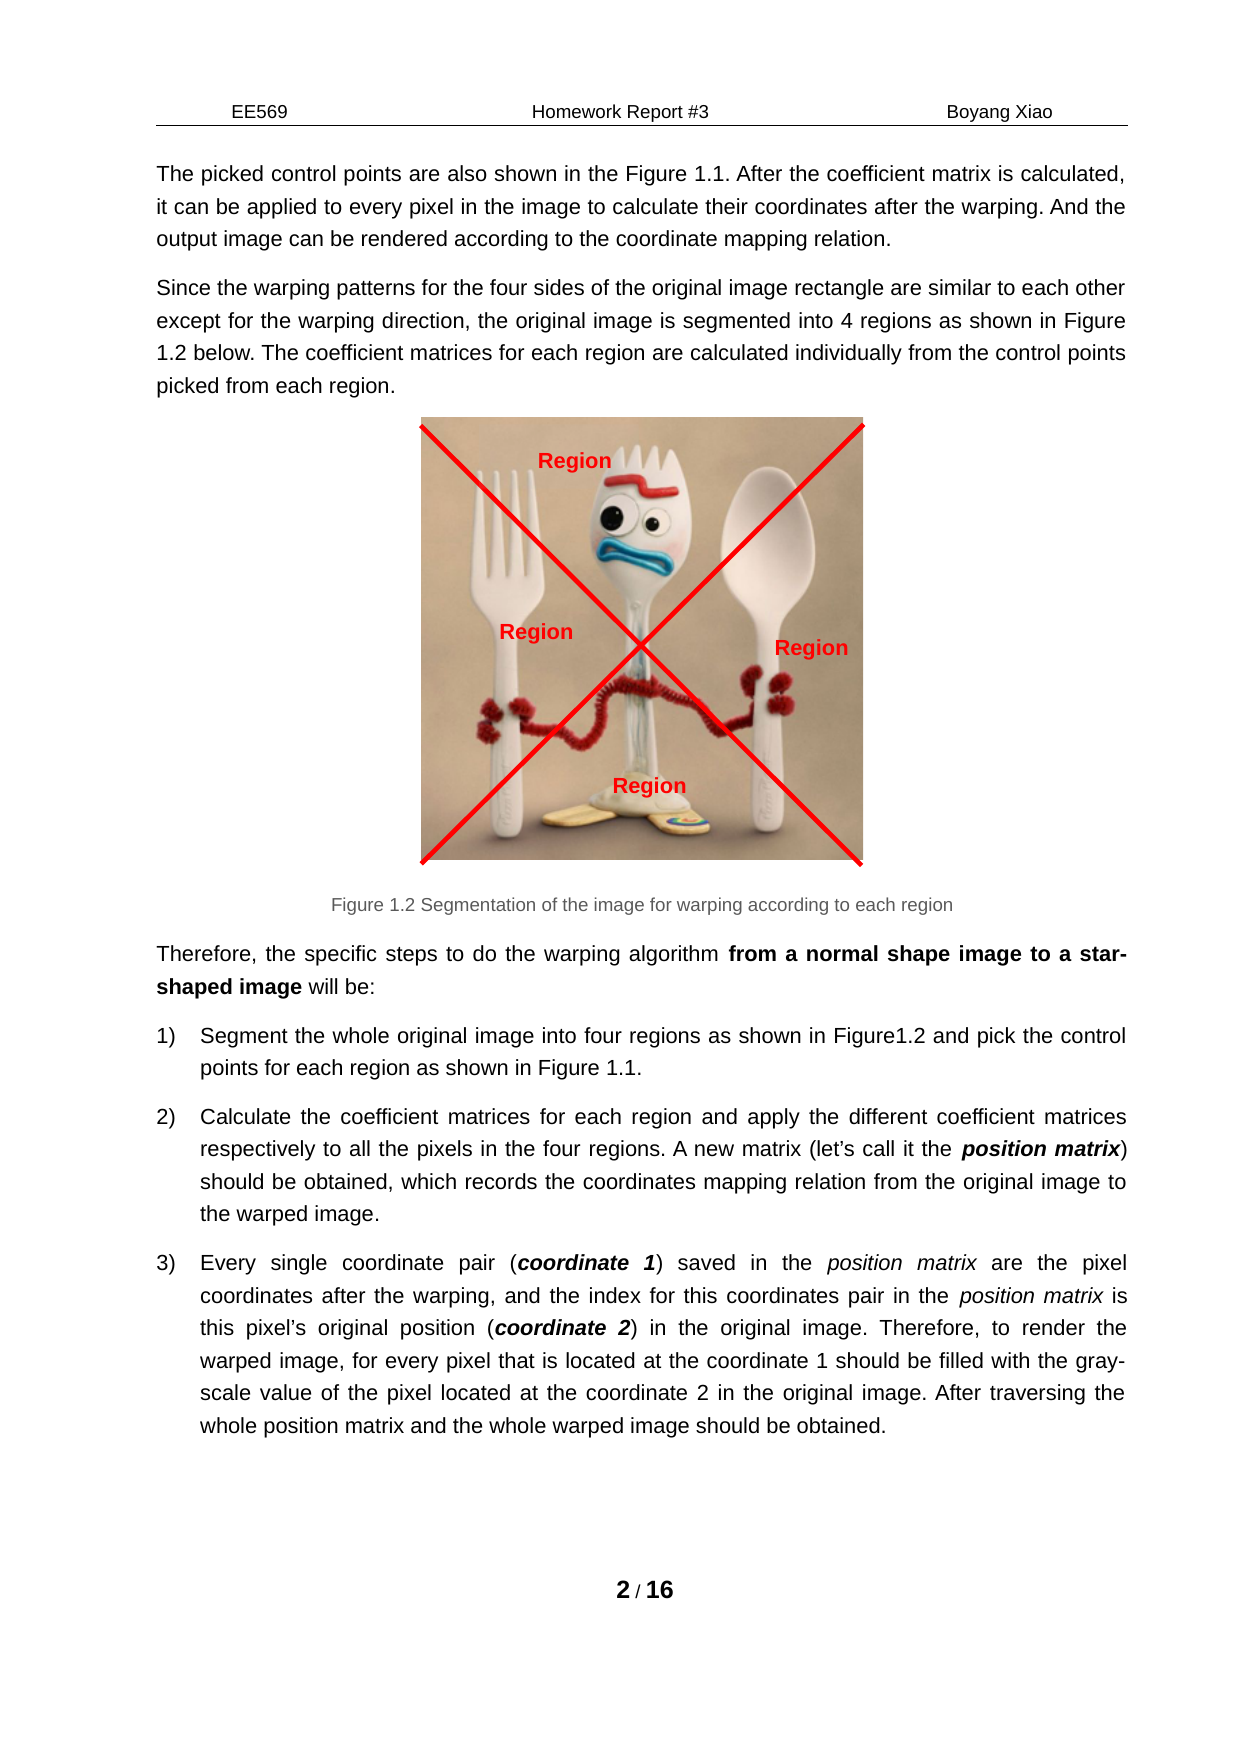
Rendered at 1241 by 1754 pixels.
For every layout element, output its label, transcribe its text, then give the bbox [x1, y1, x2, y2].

text Therefore, the specific steps to do the warping algorithm from a normal shape image to a star-shaped image will be: [156, 938, 1128, 1003]
picture [430, 650, 851, 860]
picture [645, 429, 864, 860]
picture [421, 417, 864, 641]
text Figure 1.2 Segmentation of the image for warping according to each region [156, 889, 1128, 921]
picture [421, 431, 637, 859]
list Every single coordinate pair (coordinate 1) saved in the position matrix are the pixel coordinates after the warping, and the index for this coordinates pair in the position matrix is this pixel’s original position (coordinate 2) in the original image. Therefore, to render the warped image, for every pixel that is located at the coordinate 1 should be filled with the gray-scale value of the pixel located at the coordinate 2 in the original image. After traversing the whole position matrix and the whole warped image should be obtained. [156, 1246, 1128, 1441]
list Calculate the coefficient matrices for each region and apply the different coefficient matrices respectively to all the pixels in the four regions. A new matrix (let’s call it the position matrix) should be obtained, which records the coordinates mapping relation from the original image to the warped image. [156, 1100, 1128, 1230]
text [156, 158, 1128, 255]
text Since the warping patterns for the four sides of the original image rectangle are similar to each other except for the warping direction, the original image is segmented into 4 regions as shown in Figure 1.2 below. The coefficient matrices for each region are calculated individually from the control points picked from each region. [156, 271, 1128, 401]
list Segment the whole original image into four regions as shown in Figure1.2 and pick the control points for each region as shown in Figure 1.1. [156, 1019, 1128, 1084]
